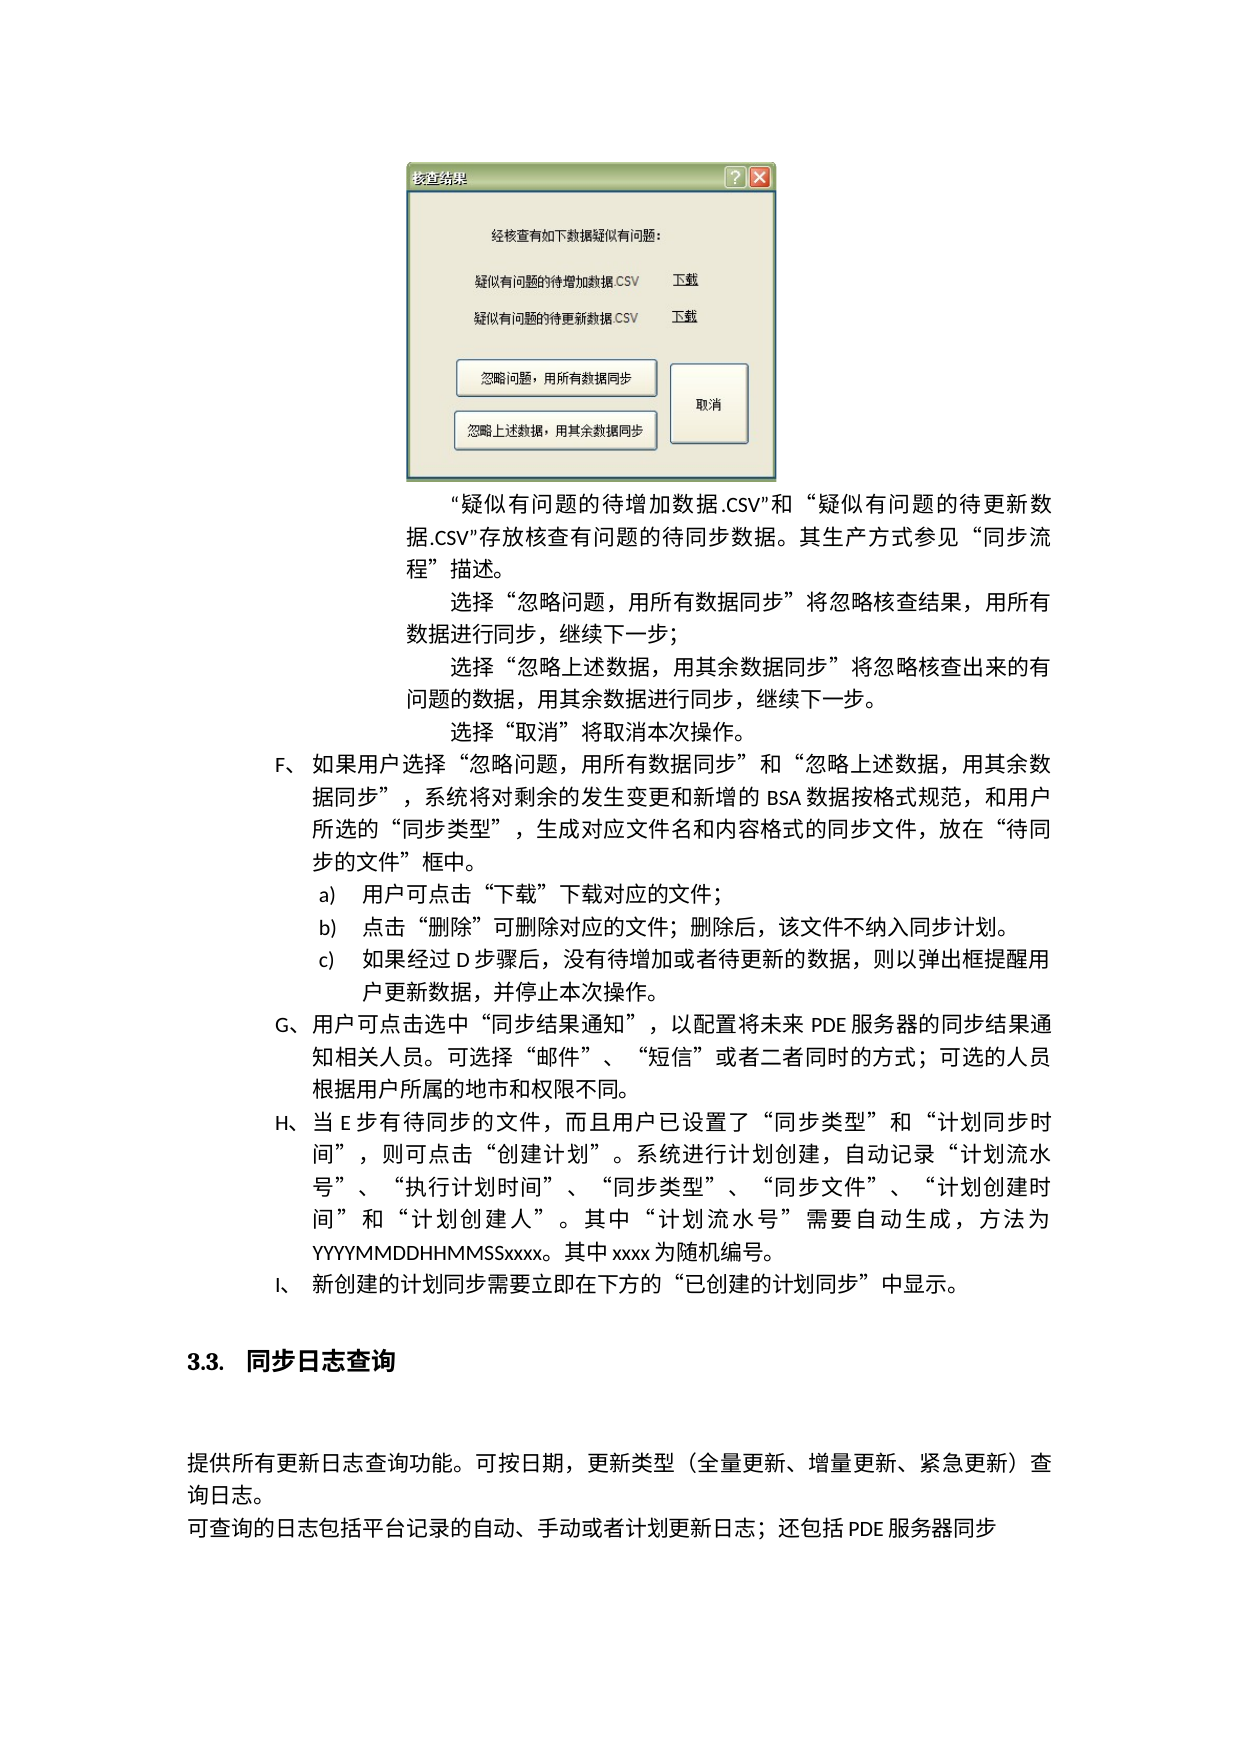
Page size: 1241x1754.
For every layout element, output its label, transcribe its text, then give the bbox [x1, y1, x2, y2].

list 如果用户选择“忽略问题，用所有数据同步”和“忽略上述数据，用其余数据同步”，系统将对剩余的发生变更和新增的BSA数据按格式规范，和用户所选的“同步类型”，生成对应文件名和内容格式的同步文件，放在“待同步的文件”框中。 [275, 747, 1053, 877]
list 当E步有待同步的文件，而且用户已设置了“同步类型”和“计划同步时间”，则可点击“创建计划”。系统进行计划创建，自动记录“计划流水号”、“执行计划时间”、“同步类型”、“同步文件”、“计划创建时间”和“计划创建人”。其中“计划流水号”需要自动生成，方法为YYYYMMDDHHMMSSxxxx。其中xxxx为随机编号。 [275, 1104, 1053, 1267]
list 新创建的计划同步需要立即在下方的“已创建的计划同步”中显示。 [275, 1267, 1053, 1299]
picture [406, 162, 777, 482]
list “疑似有问题的待增加数据.CSV”和“疑似有问题的待更新数据.CSV”存放核查有问题的待同步数据。其生产方式参见“同步流程”描述。 [406, 487, 1053, 584]
subtitle 同步日志查询 [187, 1327, 1053, 1392]
list 选择“忽略问题，用所有数据同步”将忽略核查结果，用所有数据进行同步，继续下一步； [406, 584, 1053, 649]
list 点击“删除”可删除对应的文件；删除后，该文件不纳入同步计划。 [319, 909, 1053, 942]
list 选择“取消”将取消本次操作。 [406, 714, 1053, 747]
list 用户可点击选中“同步结果通知”，以配置将未来PDE服务器的同步结果通知相关人员。可选择“邮件”、“短信”或者二者同时的方式；可选的人员根据用户所属的地市和权限不同。 [275, 1007, 1053, 1104]
list 如果经过D步骤后，没有待增加或者待更新的数据，则以弹出框提醒用户更新数据，并停止本次操作。 [319, 942, 1053, 1007]
text 提供所有更新日志查询功能。可按日期，更新类型（全量更新、增量更新、紧急更新）查询日志。 [187, 1445, 1053, 1510]
list 用户可点击“下载”下载对应的文件； [319, 877, 1053, 909]
text 可查询的日志包括平台记录的自动、手动或者计划更新日志；还包括PDE服务器同步 [187, 1510, 1053, 1543]
list 选择“忽略上述数据，用其余数据同步”将忽略核查出来的有问题的数据，用其余数据进行同步，继续下一步。 [406, 649, 1053, 714]
